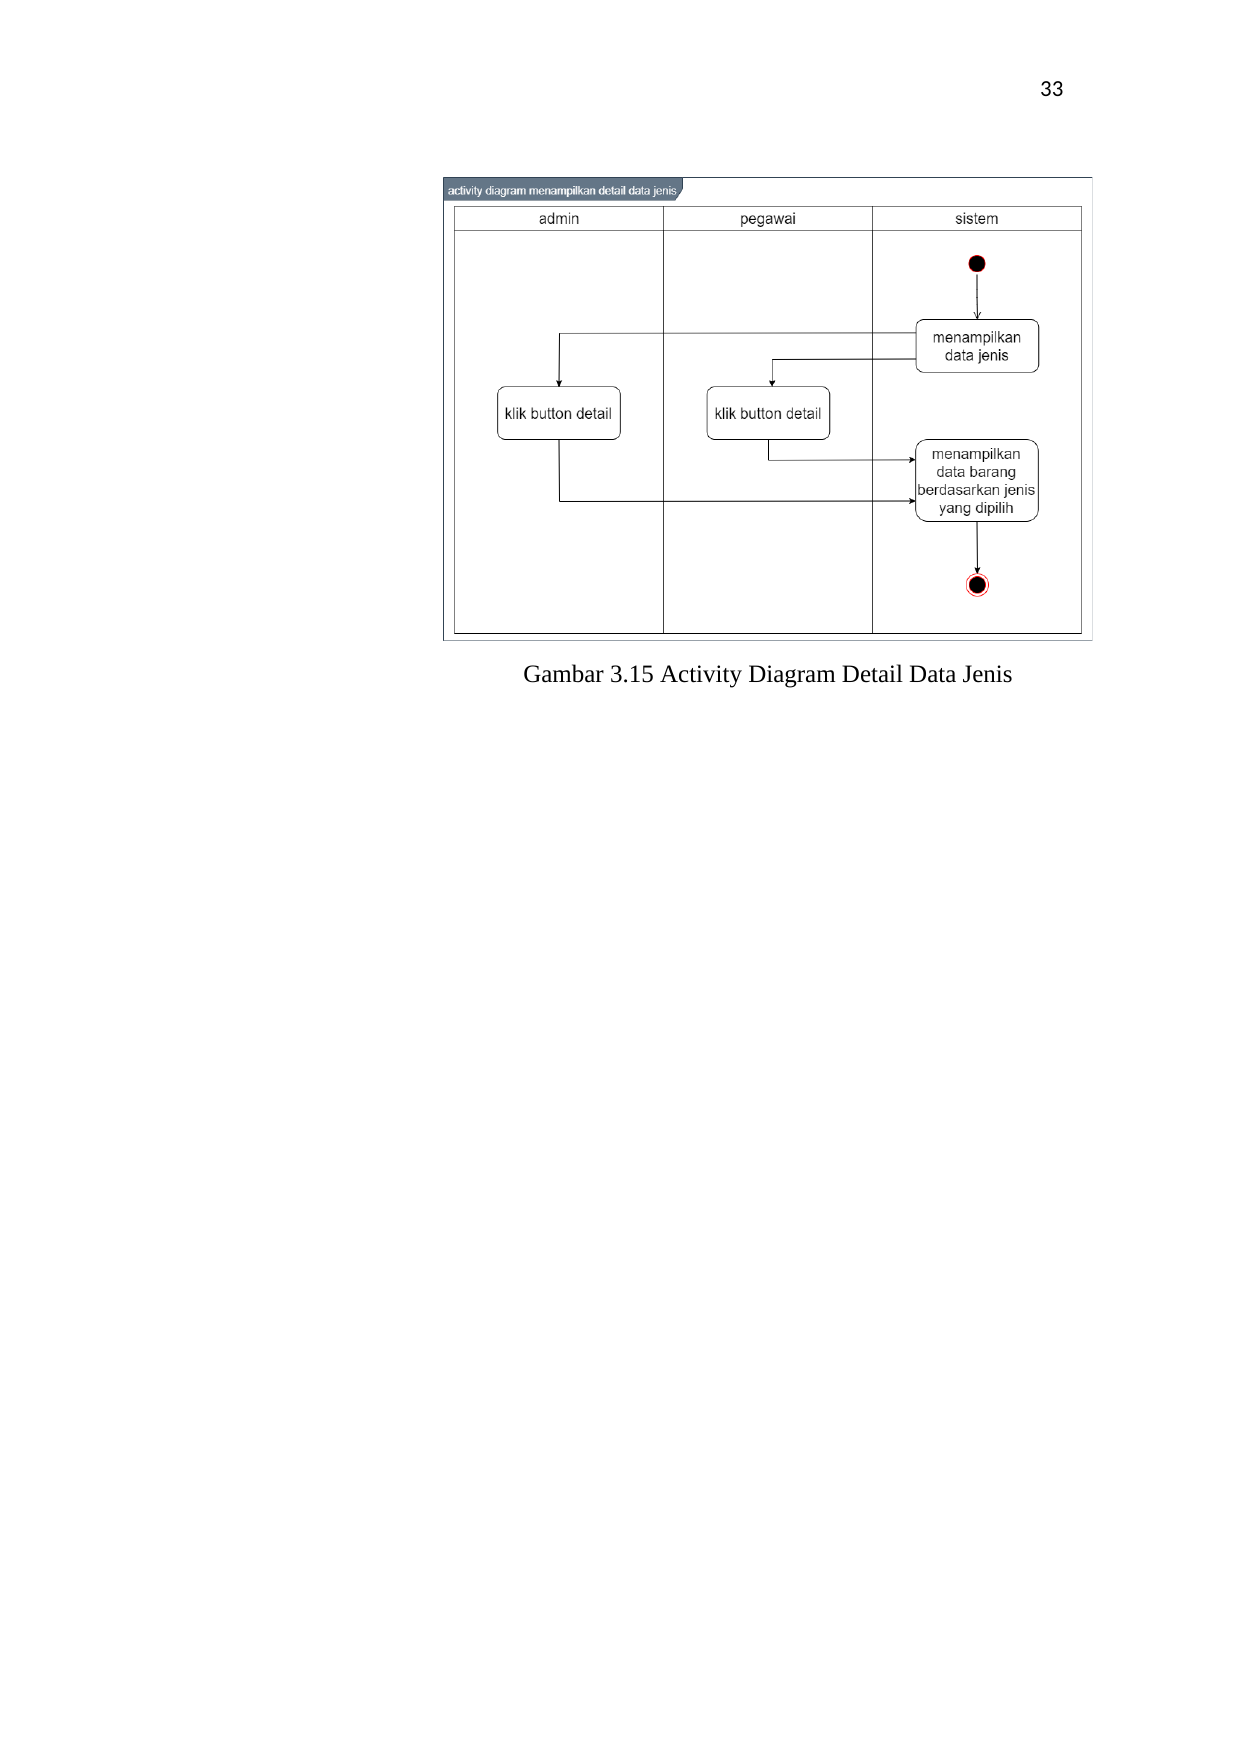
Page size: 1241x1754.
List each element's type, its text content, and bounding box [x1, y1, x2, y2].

picture [443, 177, 1093, 641]
